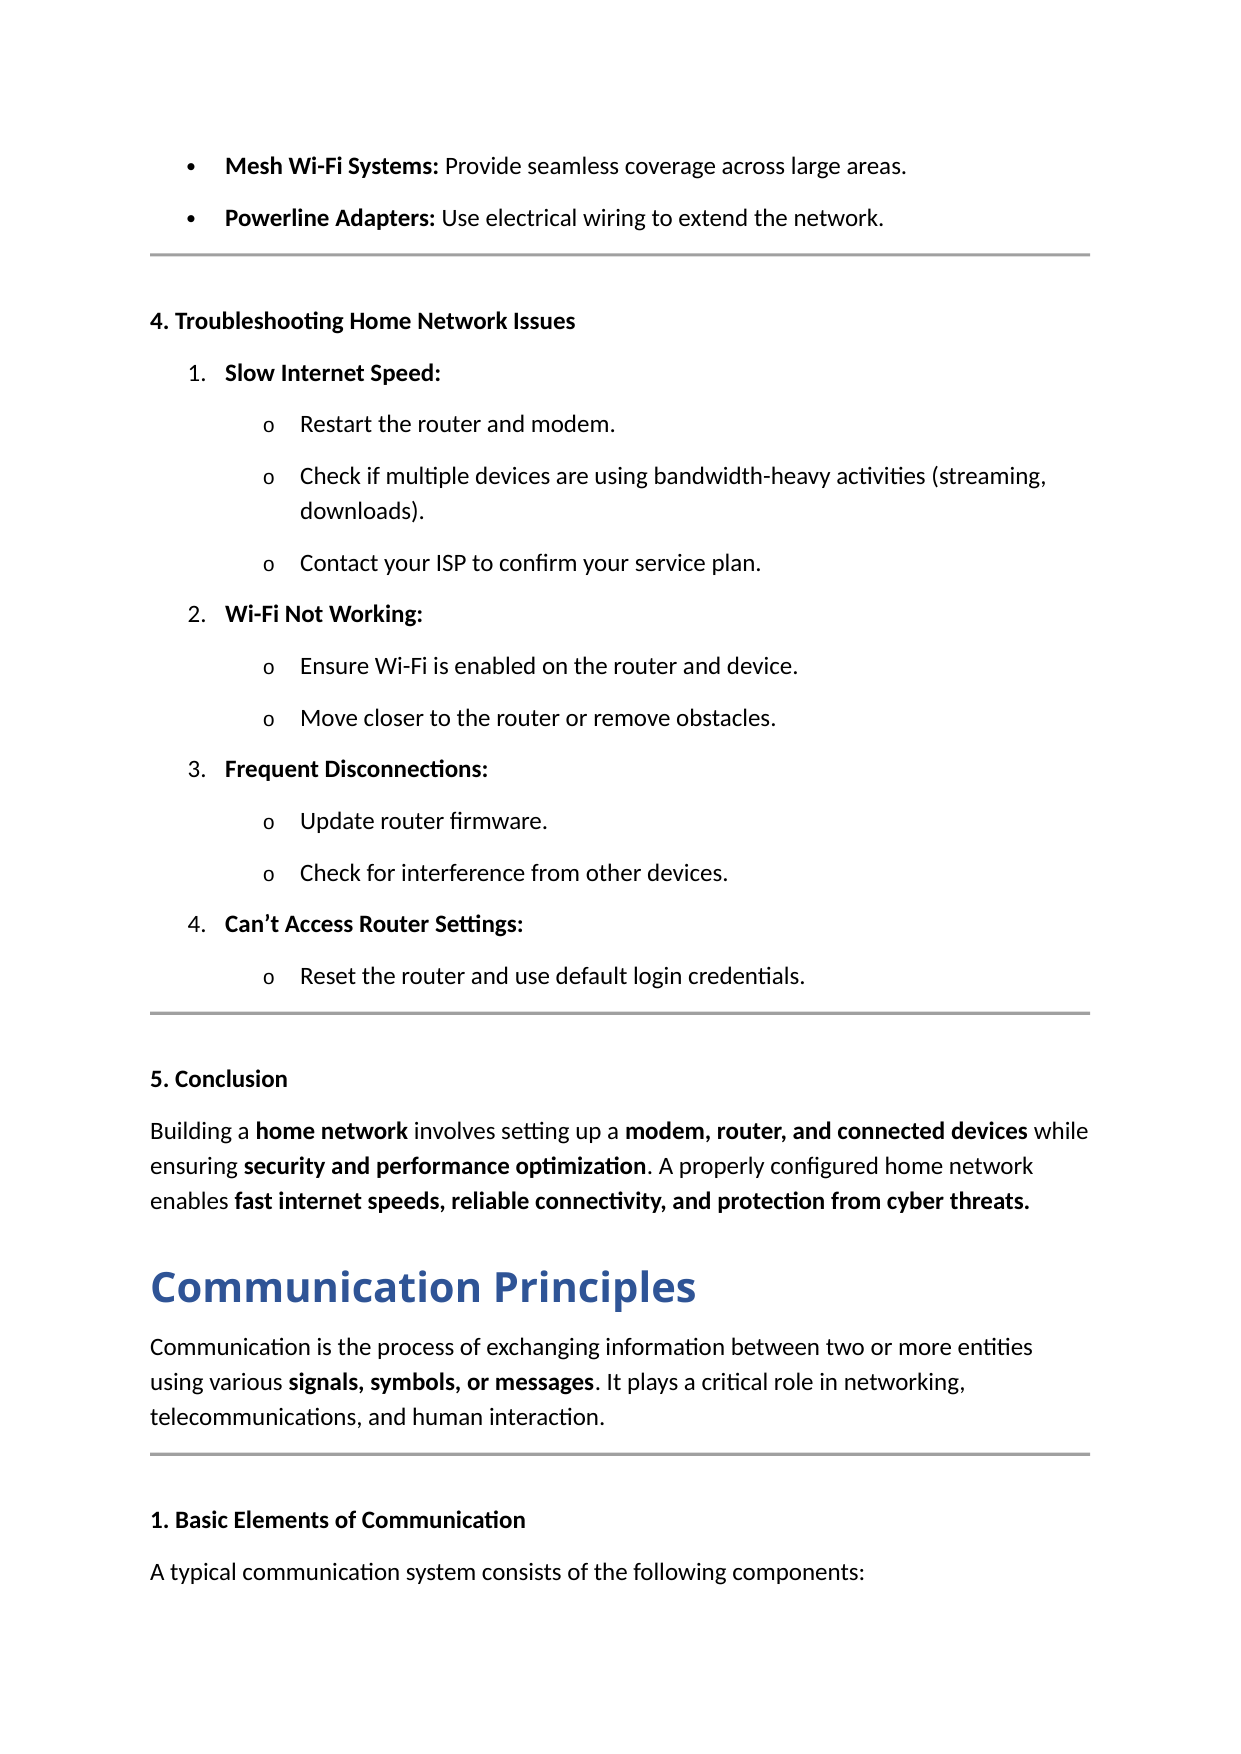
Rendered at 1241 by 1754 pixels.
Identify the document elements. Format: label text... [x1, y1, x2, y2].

list Frequent Disconnections: [187, 753, 1090, 784]
list Ensure Wi-Fi is enabled on the router and device. [262, 650, 1090, 681]
list Check if multiple devices are using bandwidth-heavy activities (streaming, downloads). [262, 460, 1090, 526]
subtitle Communication Principles [150, 1257, 1090, 1314]
list Powerline Adapters: Use electrical wiring to extend the network. [187, 202, 1090, 232]
text Building a home network involves setting up a modem, router, and connected devices while ensuring security and performance optimization. A properly configured home network enables fast internet speeds, reliable connectivity, and protection from cyber threats. [150, 1115, 1090, 1216]
list Update router firmware. [262, 805, 1090, 836]
list Contact your ISP to confirm your service plan. [262, 547, 1090, 577]
list Can’t Access Router Settings: [187, 908, 1090, 939]
list Move closer to the router or remove obstacles. [262, 702, 1090, 732]
list Reset the router and use default login credentials. [262, 960, 1090, 991]
list Check for interference from other devices. [262, 857, 1090, 887]
text 1. Basic Elements of Communication [150, 1504, 1090, 1535]
text 5. Conclusion [150, 1063, 1090, 1094]
text Communication is the process of exchanging information between two or more entities using various signals, symbols, or messages. It plays a critical role in networking, telecommunications, and human interaction. [150, 1331, 1090, 1432]
text A typical communication system consists of the following components: [150, 1556, 1090, 1587]
list Mesh Wi-Fi Systems: Provide seamless coverage across large areas. [187, 150, 1090, 181]
list Slow Internet Speed: [187, 357, 1090, 387]
list Wi-Fi Not Working: [187, 598, 1090, 629]
text 4. Troubleshooting Home Network Issues [150, 305, 1090, 336]
list Restart the router and modem. [262, 408, 1090, 439]
